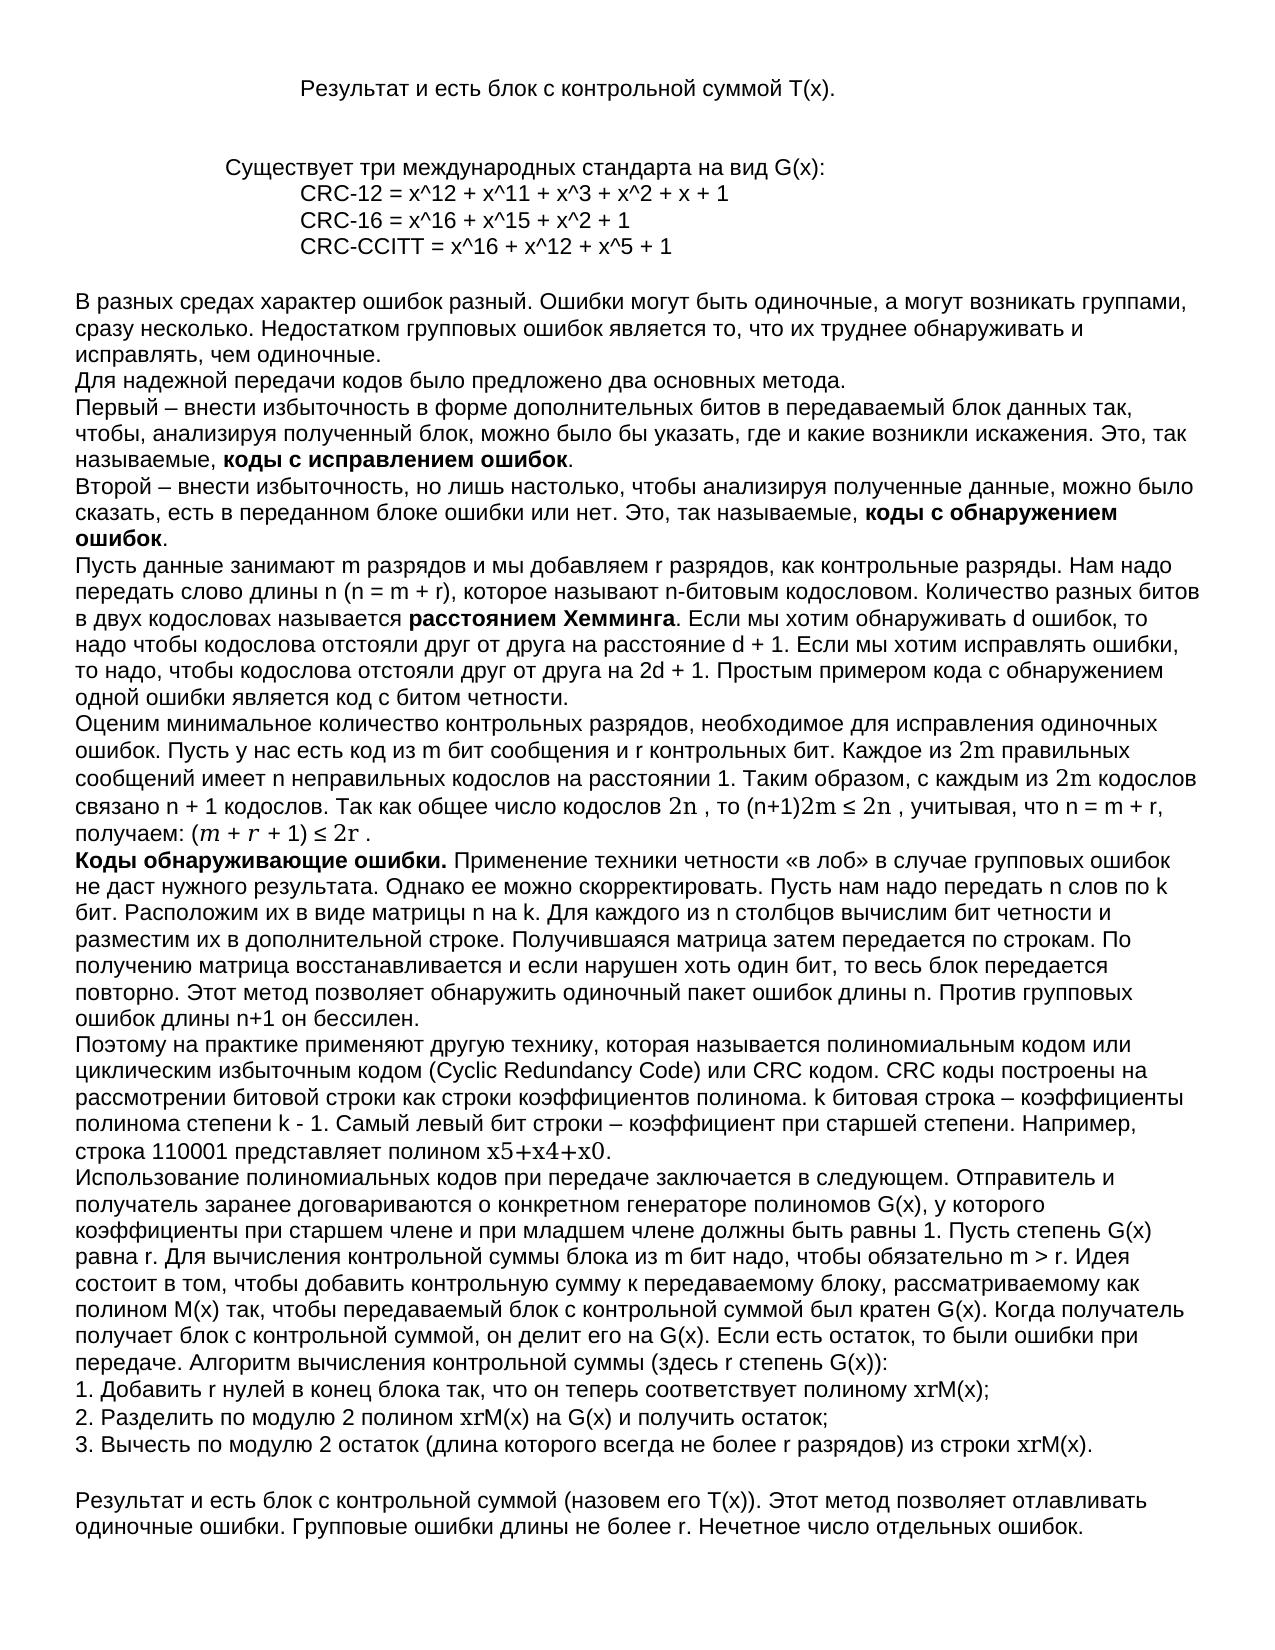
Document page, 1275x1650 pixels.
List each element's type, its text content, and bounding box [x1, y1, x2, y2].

text Результат и есть блок с контрольной суммой (назовем его Т(х)). Этот метод позволяет отлавливать одиночные ошибки. Групповые ошибки длины не более r. Нечетное число отдельных ошибок. [75, 1487, 1200, 1539]
text 3. Вычесть по модулю 2 остаток (длина которого всегда не более r разрядов) из строки xrM(x). [75, 1430, 1200, 1458]
text 2. Разделить по модулю 2 полином xrM(x) на G(x) и получить остаток; [75, 1403, 1200, 1430]
text Существует три международных стандарта на вид G(x): CRC-12 = x^12 + x^11 + x^3 + x^2 + x + 1 CRC-16 = x^16 + x^15 + x^2 + 1 CRC-CCITT = x^16 + x^12 + x^5 + 1 [75, 154, 1200, 259]
text Поэтому на практике применяют другую технику, которая называется полиномиальным кодом или циклическим избыточным кодом (Cyclic Redundancy Code) или CRC кодом. CRC коды построены на рассмотрении битовой строки как строки коэффициентов полинома. k битовая строка – коэффициенты полинома степени k - 1. Самый левый бит строки – коэффициент при старшей степени. Например, строка 110001 представляет полином x5+x4+x0. [75, 1031, 1200, 1164]
text В разных средах характер ошибок разный. Ошибки могут быть одиночные, а могут возникать группами, сразу несколько. Недостатком групповых ошибок является то, что их труднее обнаруживать и исправлять, чем одиночные. [75, 288, 1200, 367]
text Оценим минимальное количество контрольных разрядов, необходимое для исправления одиночных ошибок. Пусть у нас есть код из m бит сообщения и r контрольных бит. Каждое из 2m правильных сообщений имеет n неправильных кодослов на расстоянии 1. Таким образом, с каждым из 2m кодослов связано n + 1 кодослов. Так как общее число кодослов 2n , то (n+1)2m ≤ 2n , учитывая, что n = m + r, получаем: (𝑚 + 𝑟 + 1) ≤ 2r . [75, 710, 1200, 847]
text Коды обнаруживающие ошибки. Применение техники четности «в лоб» в случае групповых ошибок не даст нужного результата. Однако ее можно скорректировать. Пусть нам надо передать n слов по k бит. Расположим их в виде матрицы n на k. Для каждого из n столбцов вычислим бит четности и разместим их в дополнительной строке. Получившаяся матрица затем передается по строкам. По получению матрица восстанавливается и если нарушен хоть один бит, то весь блок передается повторно. Этот метод позволяет обнаружить одиночный пакет ошибок длины n. Против групповых ошибок длины n+1 он бессилен. [75, 847, 1200, 1031]
text Второй – внести избыточность, но лишь настолько, чтобы анализируя полученные данные, можно было сказать, есть в переданном блоке ошибки или нет. Это, так называемые, коды с обнаружением ошибок. [75, 473, 1200, 552]
text Для надежной передачи кодов было предложено два основных метода. [75, 367, 1200, 394]
text Результат и есть блок с контрольной суммой T(x). [225, 75, 1200, 154]
text Первый – внести избыточность в форме дополнительных битов в передаваемый блок данных так, чтобы, анализируя полученный блок, можно было бы указать, где и какие возникли искажения. Это, так называемые, коды с исправлением ошибок. [75, 394, 1200, 473]
text 1. Добавить r нулей в конец блока так, что он теперь соответствует полиному xrM(x); [75, 1375, 1200, 1403]
text Пусть данные занимают m разрядов и мы добавляем r разрядов, как контрольные разряды. Нам надо передать слово длины n (n = m + r), которое называют n-битовым кодословом. Количество разных битов в двух кодословах называется расстоянием Хемминга. Если мы хотим обнаруживать d ошибок, то надо чтобы кодослова отстояли друг от друга на расстояние d + 1. Если мы хотим исправлять ошибки, то надо, чтобы кодослова отстояли друг от друга на 2d + 1. Простым примером кода с обнаружением одной ошибки является код с битом четности. [75, 552, 1200, 710]
text Использование полиномиальных кодов при передаче заключается в следующем. Отправитель и получатель заранее договариваются о конкретном генераторе полиномов G(x), у которого коэффициенты при старшем члене и при младшем члене должны быть равны 1. Пусть степень G(x) равна r. Для вычисления контрольной суммы блока из m бит надо, чтобы обязательно m > r. Идея состоит в том, чтобы добавить контрольную сумму к передаваемому блоку, рассматриваемому как полином М(х) так, чтобы передаваемый блок с контрольной суммой был кратен G(x). Когда получатель получает блок с контрольной суммой, он делит его на G(x). Если есть остаток, то были ошибки при передаче. Алгоритм вычисления контрольной суммы (здесь r степень G(x)): [75, 1164, 1200, 1375]
